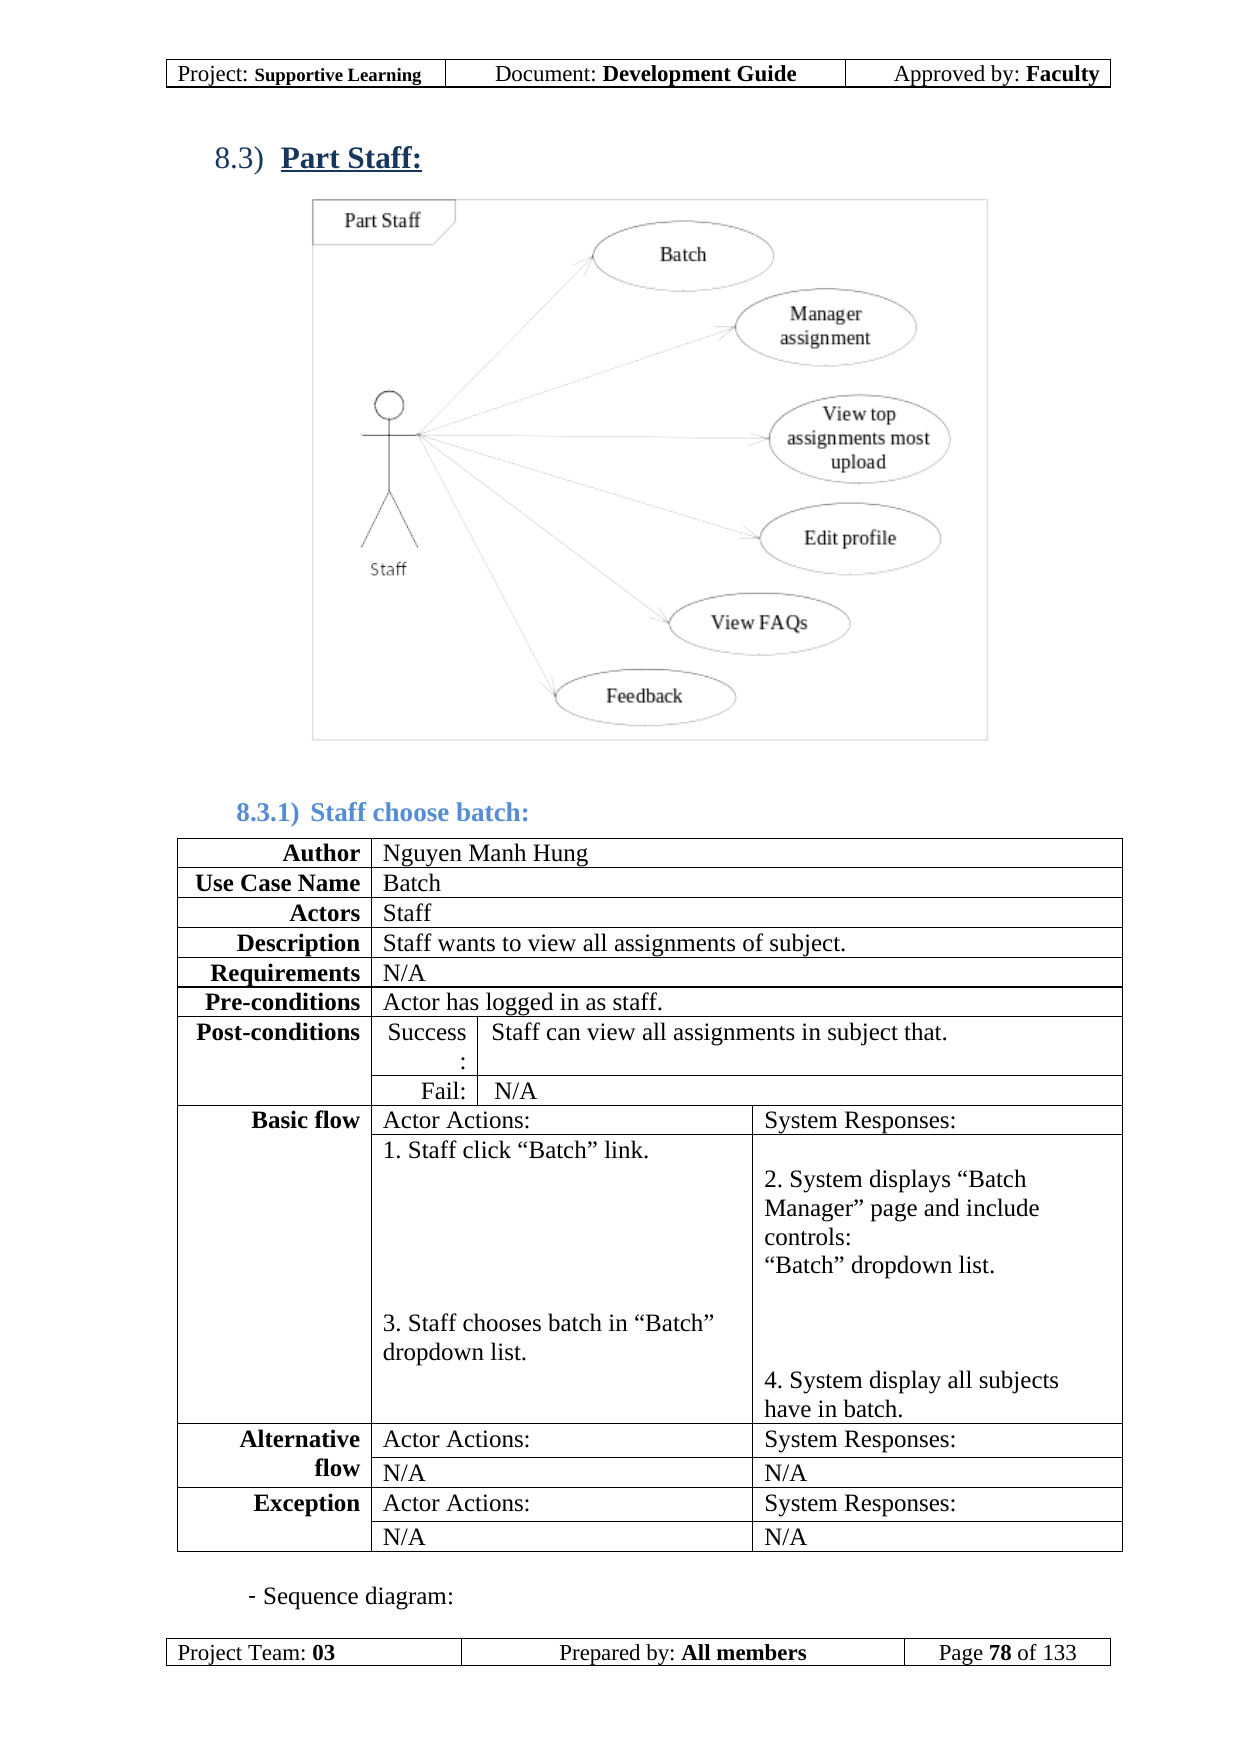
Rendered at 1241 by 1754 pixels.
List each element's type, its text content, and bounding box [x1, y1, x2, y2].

table_cell Success: [372, 1017, 477, 1075]
table_cell Staff wants to view all assignments of subject. [372, 928, 1122, 957]
table_cell Alternative flow [178, 1424, 371, 1487]
table_cell N/A [753, 1458, 1122, 1487]
table_cell Actor Actions: [372, 1424, 752, 1457]
table_cell N/A [753, 1522, 1122, 1551]
text Part Staff: [214, 139, 1122, 175]
table_cell Post-conditions [178, 1017, 371, 1104]
text Sequence diagram: [248, 1580, 1122, 1611]
table_cell N/A [372, 1522, 752, 1551]
table_cell N/A [372, 958, 1122, 986]
table_cell Staff can view all assignments in subject that. [478, 1017, 1122, 1075]
table_cell N/A [478, 1076, 1122, 1104]
table_cell Batch [372, 868, 1122, 897]
table_cell Fail: [372, 1076, 477, 1104]
table_cell Basic flow [178, 1106, 371, 1423]
table_cell Actors [178, 898, 371, 927]
table_cell Exception [178, 1488, 371, 1551]
table_cell 2. System displays “Batch Manager” page and include controls: “Batch” dropdown list. 4. System display all subjects have in batch. [753, 1135, 1122, 1423]
table_cell Actor has logged in as staff. [372, 988, 1122, 1016]
table_cell Actor Actions: [372, 1488, 752, 1521]
table_cell Staff [372, 898, 1122, 927]
table_header Author [178, 839, 371, 867]
text Staff choose batch: [236, 796, 1122, 827]
table_cell Actor Actions: [372, 1106, 752, 1134]
table_cell N/A [372, 1458, 752, 1487]
table_cell Pre-conditions [178, 988, 371, 1016]
table_cell System Responses: [753, 1424, 1122, 1457]
table_cell Use Case Name [178, 868, 371, 897]
table_header Nguyen Manh Hung [372, 839, 1122, 867]
table_cell 1. Staff click “Batch” link. 3. Staff chooses batch in “Batch” dropdown list. [372, 1135, 752, 1423]
table_cell System Responses: [753, 1106, 1122, 1134]
table_cell Description [178, 928, 371, 957]
table_cell System Responses: [753, 1488, 1122, 1521]
table_cell Requirements [178, 958, 371, 986]
